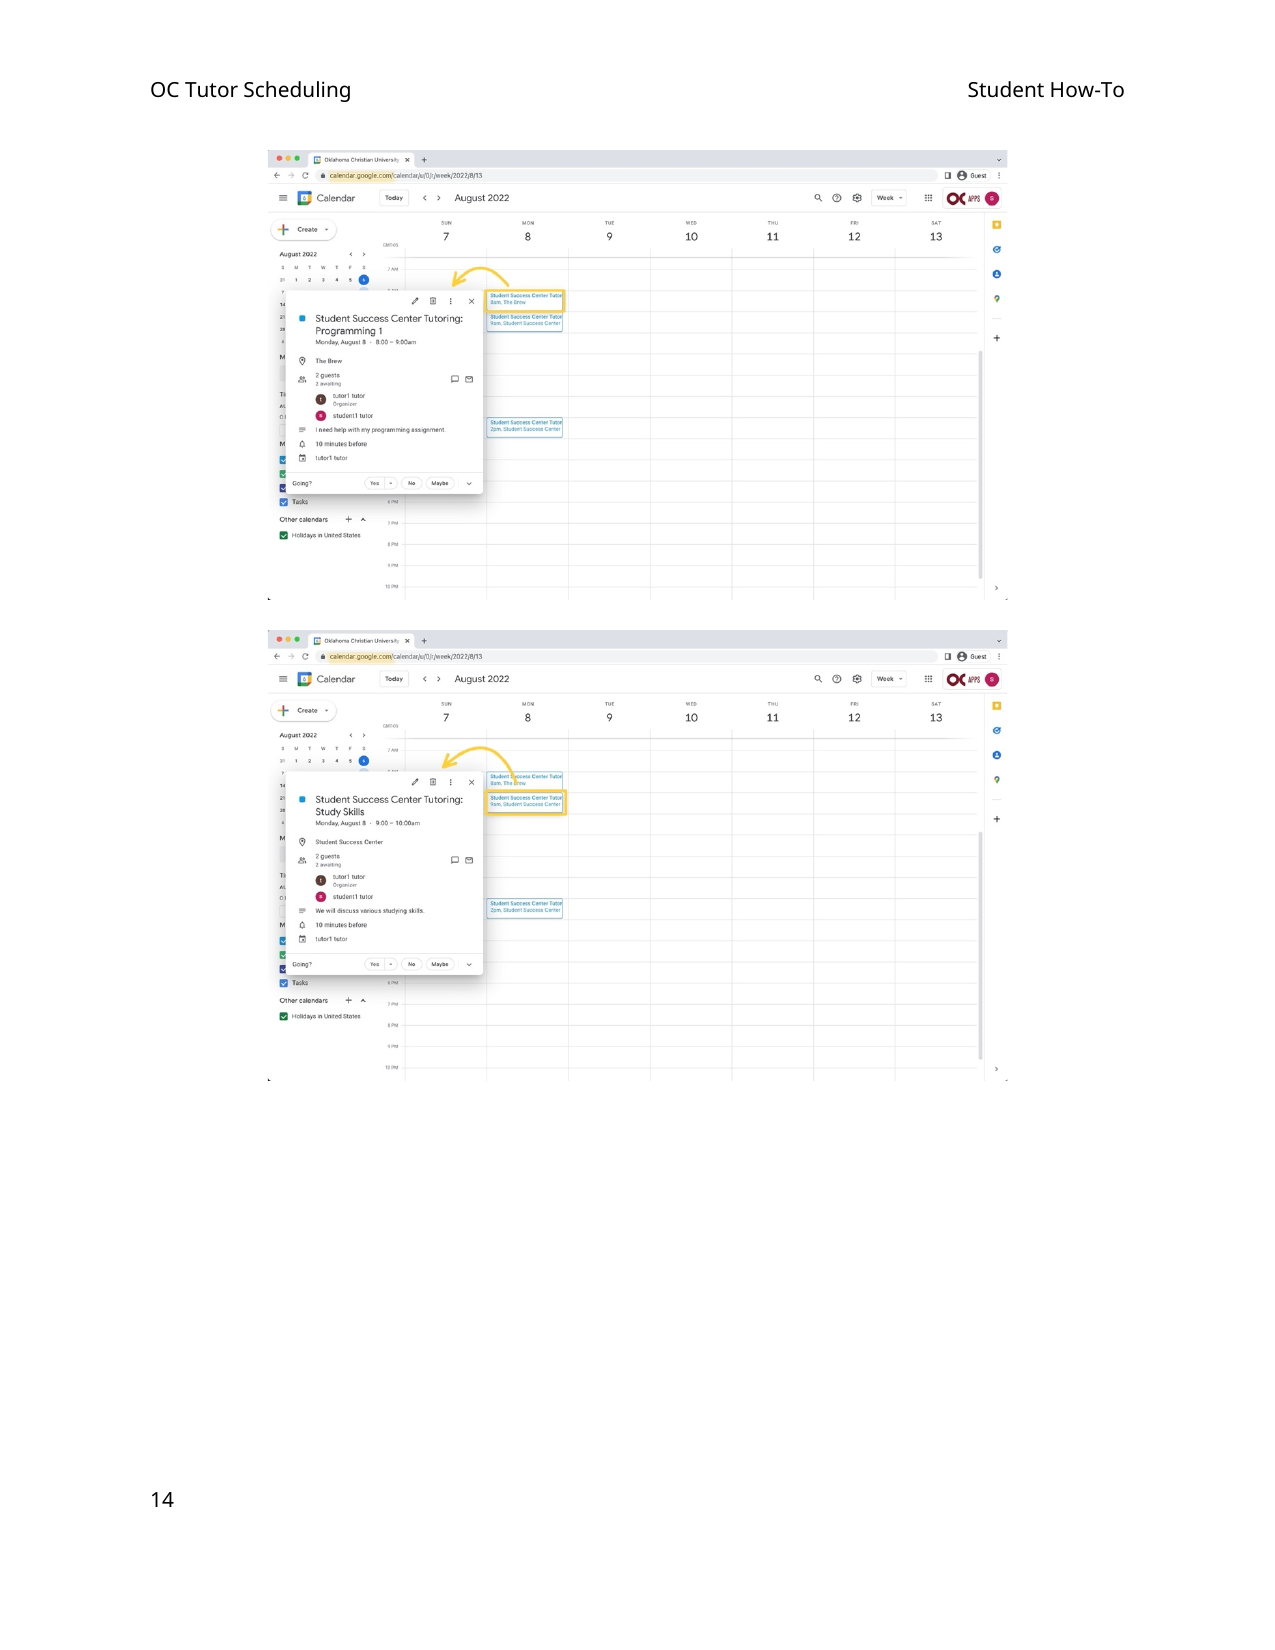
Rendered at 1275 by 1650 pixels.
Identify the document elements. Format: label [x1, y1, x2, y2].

picture [267, 630, 1008, 1081]
picture [267, 150, 1008, 600]
